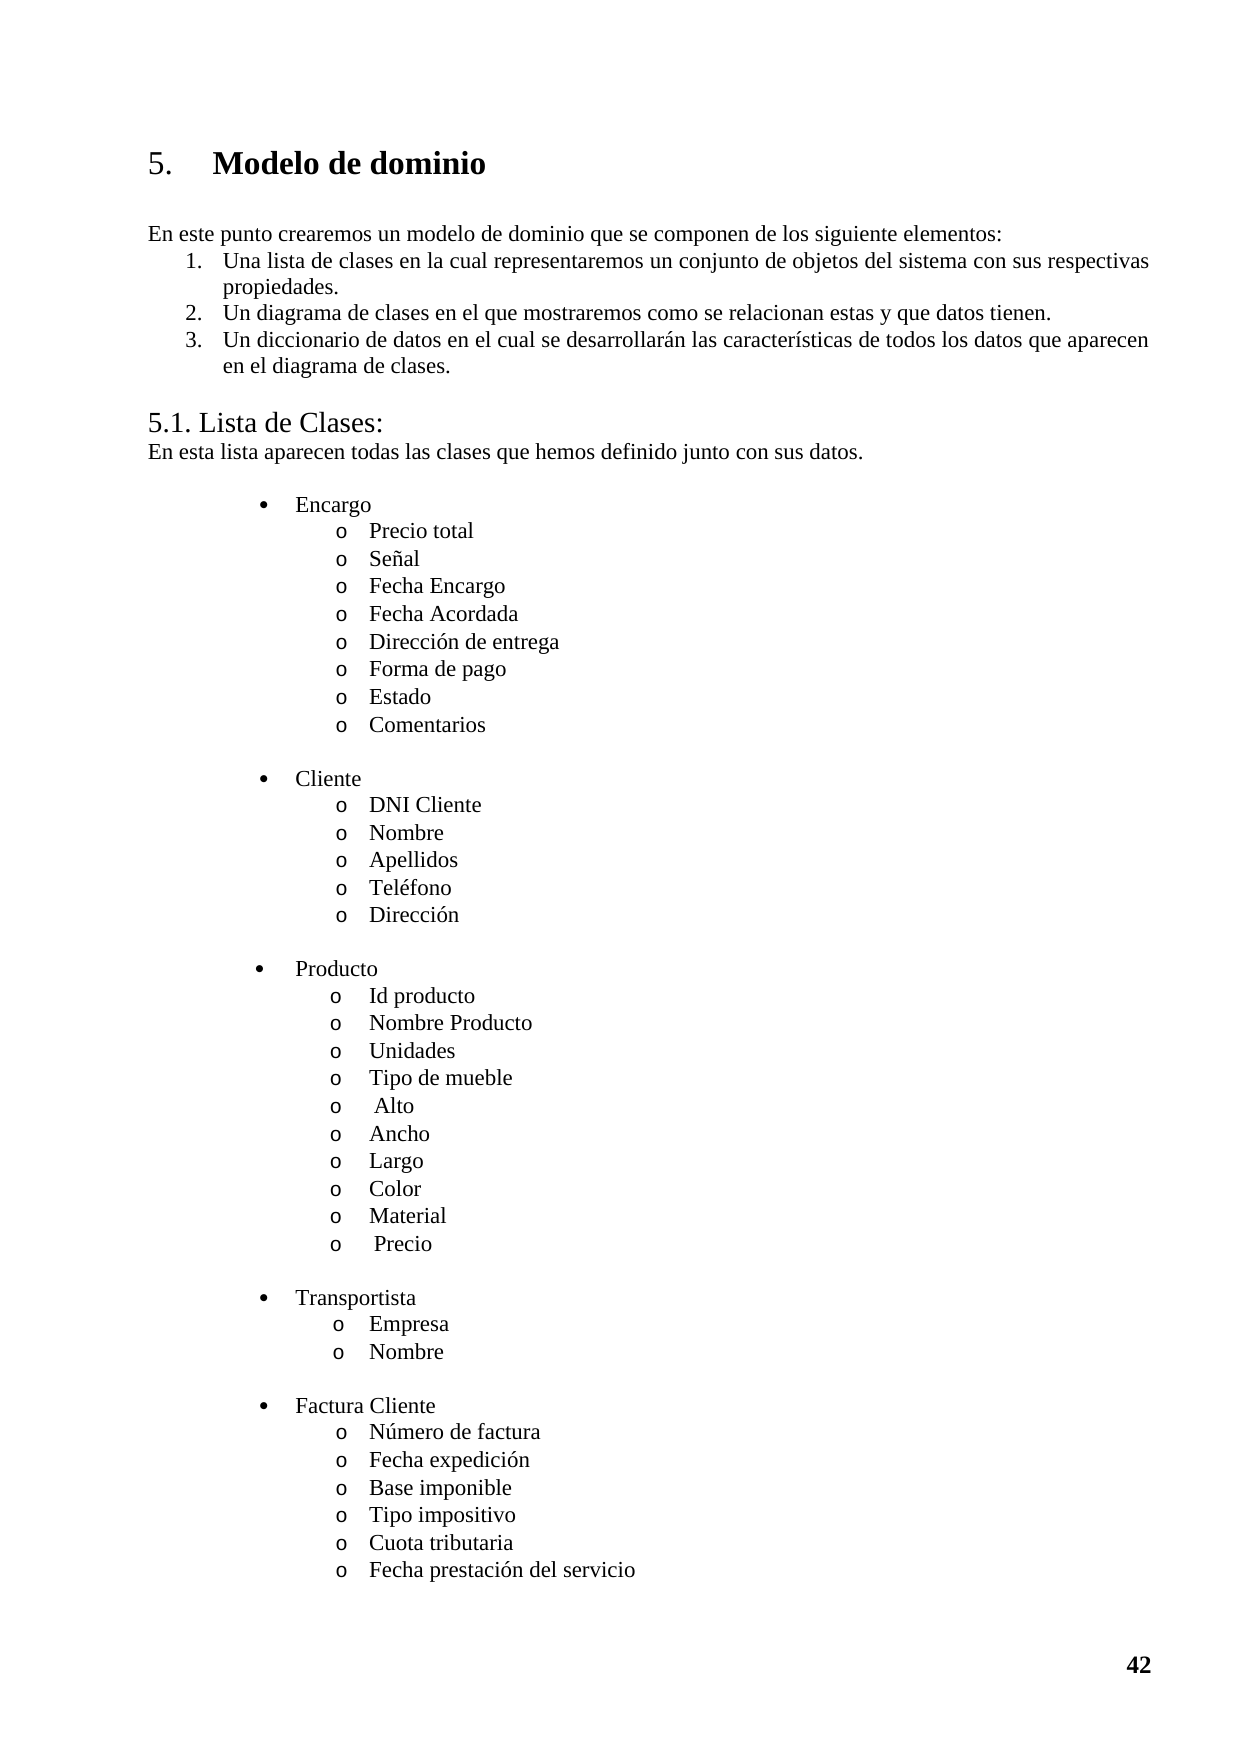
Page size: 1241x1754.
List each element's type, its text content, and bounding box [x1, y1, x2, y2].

list Un diccionario de datos en el cual se desarrollarán las características de todos los datos que aparecen en el diagrama de clases. [185, 326, 1152, 378]
list Tipo de mueble [296, 1064, 1152, 1092]
list Un diagrama de clases en el que mostraremos como se relacionan estas y que datos tienen. [185, 299, 1152, 326]
list Modelo de dominio [148, 144, 1152, 182]
list Una lista de clases en la cual representaremos un conjunto de objetos del sistema con sus respectivas propiedades. [185, 247, 1152, 299]
list Nombre [335, 818, 1152, 846]
list Apellidos [335, 846, 1152, 874]
text En esta lista aparecen todas las clases que hemos definido junto con sus datos. [148, 438, 1152, 465]
list Estado [335, 683, 1152, 711]
list Número de factura [335, 1418, 1152, 1446]
list Fecha prestación del servicio [335, 1556, 1152, 1584]
list DNI Cliente [335, 791, 1152, 818]
list Unidades [296, 1037, 1152, 1064]
list Señal [335, 545, 1152, 573]
text En este punto crearemos un modelo de dominio que se componen de los siguiente elementos: [148, 220, 1152, 247]
list Alto [296, 1092, 1152, 1120]
list Fecha Encargo [335, 573, 1152, 600]
list Color [296, 1175, 1152, 1202]
list Empresa [332, 1310, 1152, 1338]
list Teléfono [335, 874, 1152, 901]
list Cliente [260, 764, 1152, 791]
list Nombre [332, 1338, 1152, 1366]
list Precio [296, 1230, 1152, 1258]
list Comentarios [335, 711, 1152, 738]
list Encargo [260, 491, 1152, 517]
list Forma de pago [335, 655, 1152, 683]
list Factura Cliente [260, 1392, 1152, 1418]
list Id producto [296, 982, 1152, 1009]
list Material [296, 1202, 1152, 1230]
list Fecha expedición [335, 1446, 1152, 1473]
list Dirección [335, 901, 1152, 929]
list Producto [221, 955, 1152, 982]
list Fecha Acordada [335, 600, 1152, 628]
list Dirección de entrega [335, 628, 1152, 655]
text 5.1. Lista de Clases: [148, 405, 1152, 438]
list Largo [296, 1147, 1152, 1175]
list Tipo impositivo [335, 1501, 1152, 1529]
list Ancho [296, 1120, 1152, 1147]
list Cuota tributaria [335, 1529, 1152, 1556]
list Precio total [335, 517, 1152, 545]
list Base imponible [335, 1473, 1152, 1501]
list Transportista [260, 1284, 1152, 1310]
list Nombre Producto [296, 1009, 1152, 1037]
